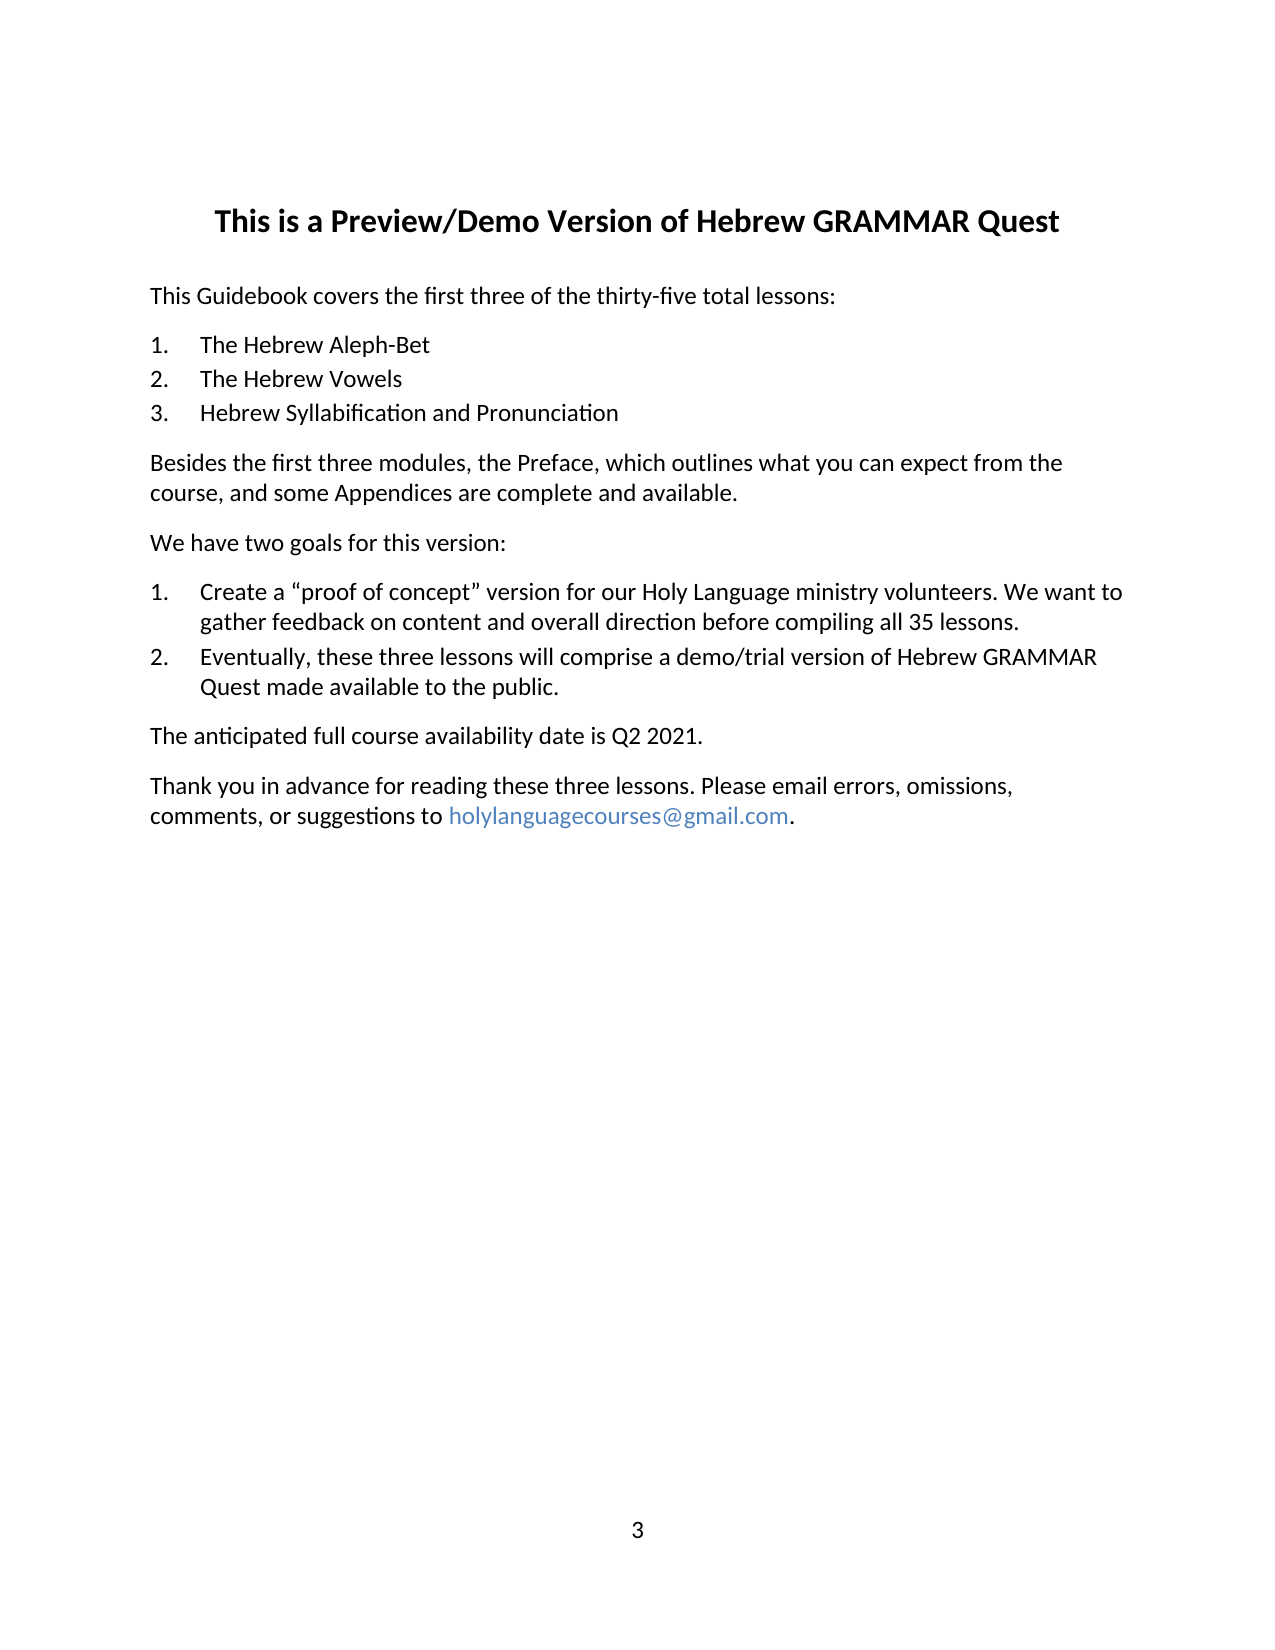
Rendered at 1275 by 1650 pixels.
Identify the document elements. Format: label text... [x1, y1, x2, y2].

list Hebrew Syllabification and Pronunciation [150, 398, 1125, 428]
list Eventually, these three lessons will comprise a demo/trial version of Hebrew GRAMMAR Quest made available to the public. [150, 641, 1125, 702]
list The Hebrew Vowels [150, 363, 1125, 394]
text This Guidebook covers the first three of the thirty-five total lessons: [150, 280, 1125, 310]
text We have two goals for this version: [150, 527, 1125, 557]
list Create a “proof of concept” version for our Holy Language ministry volunteers. We want to gather feedback on content and overall direction before compiling all 35 lessons. [150, 576, 1125, 637]
text The anticipated full course availability date is Q2 2021. [150, 721, 1125, 751]
subtitle This is a Preview/Demo Version of Hebrew GRAMMAR Quest [150, 200, 1125, 241]
text Besides the first three modules, the Preface, which outlines what you can expect from the course, and some Appendices are complete and available. [150, 447, 1125, 508]
text Thank you in advance for reading these three lessons. Please email errors, omissions, comments, or suggestions to holylanguagecourses@gmail.com. [150, 770, 1125, 831]
list The Hebrew Aleph-Bet [150, 329, 1125, 359]
